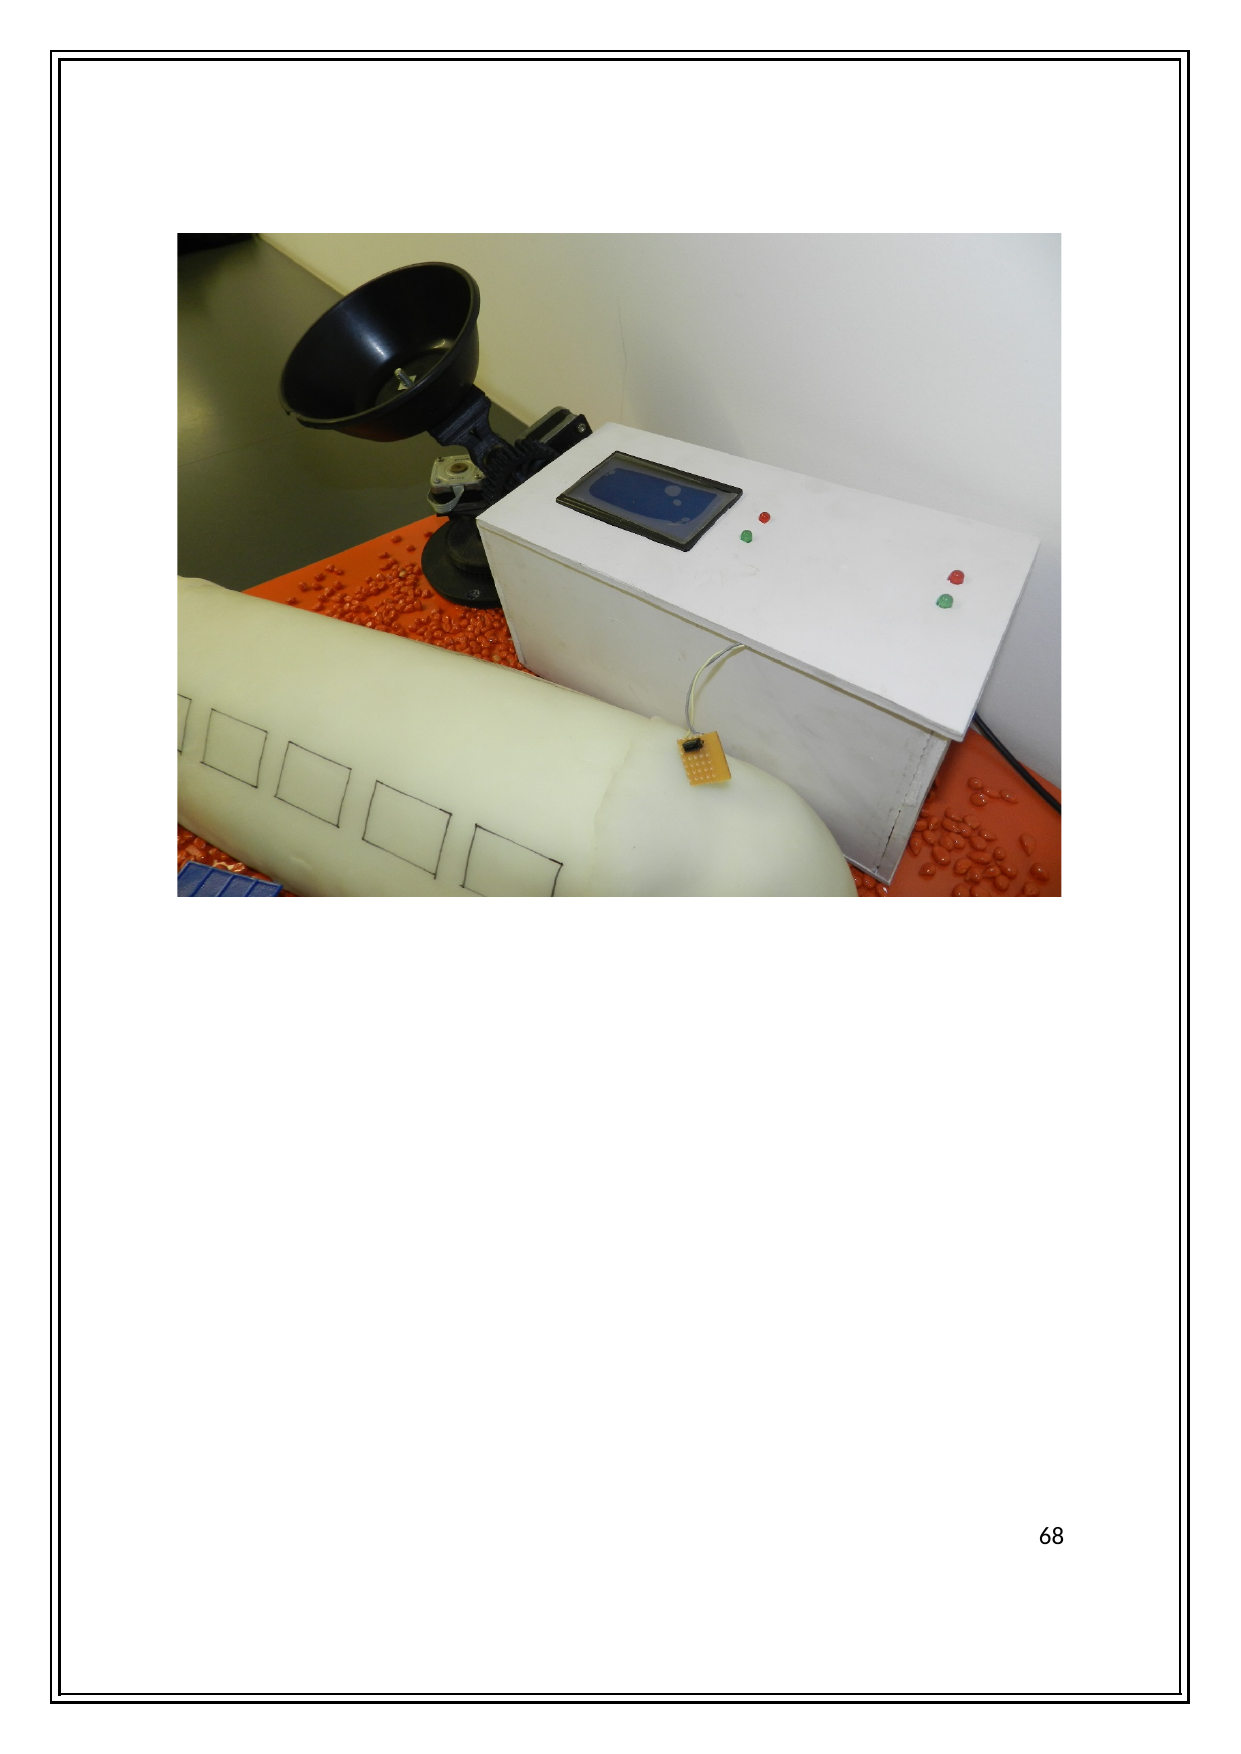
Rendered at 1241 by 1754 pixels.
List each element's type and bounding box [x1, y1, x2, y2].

picture [177, 233, 1062, 897]
